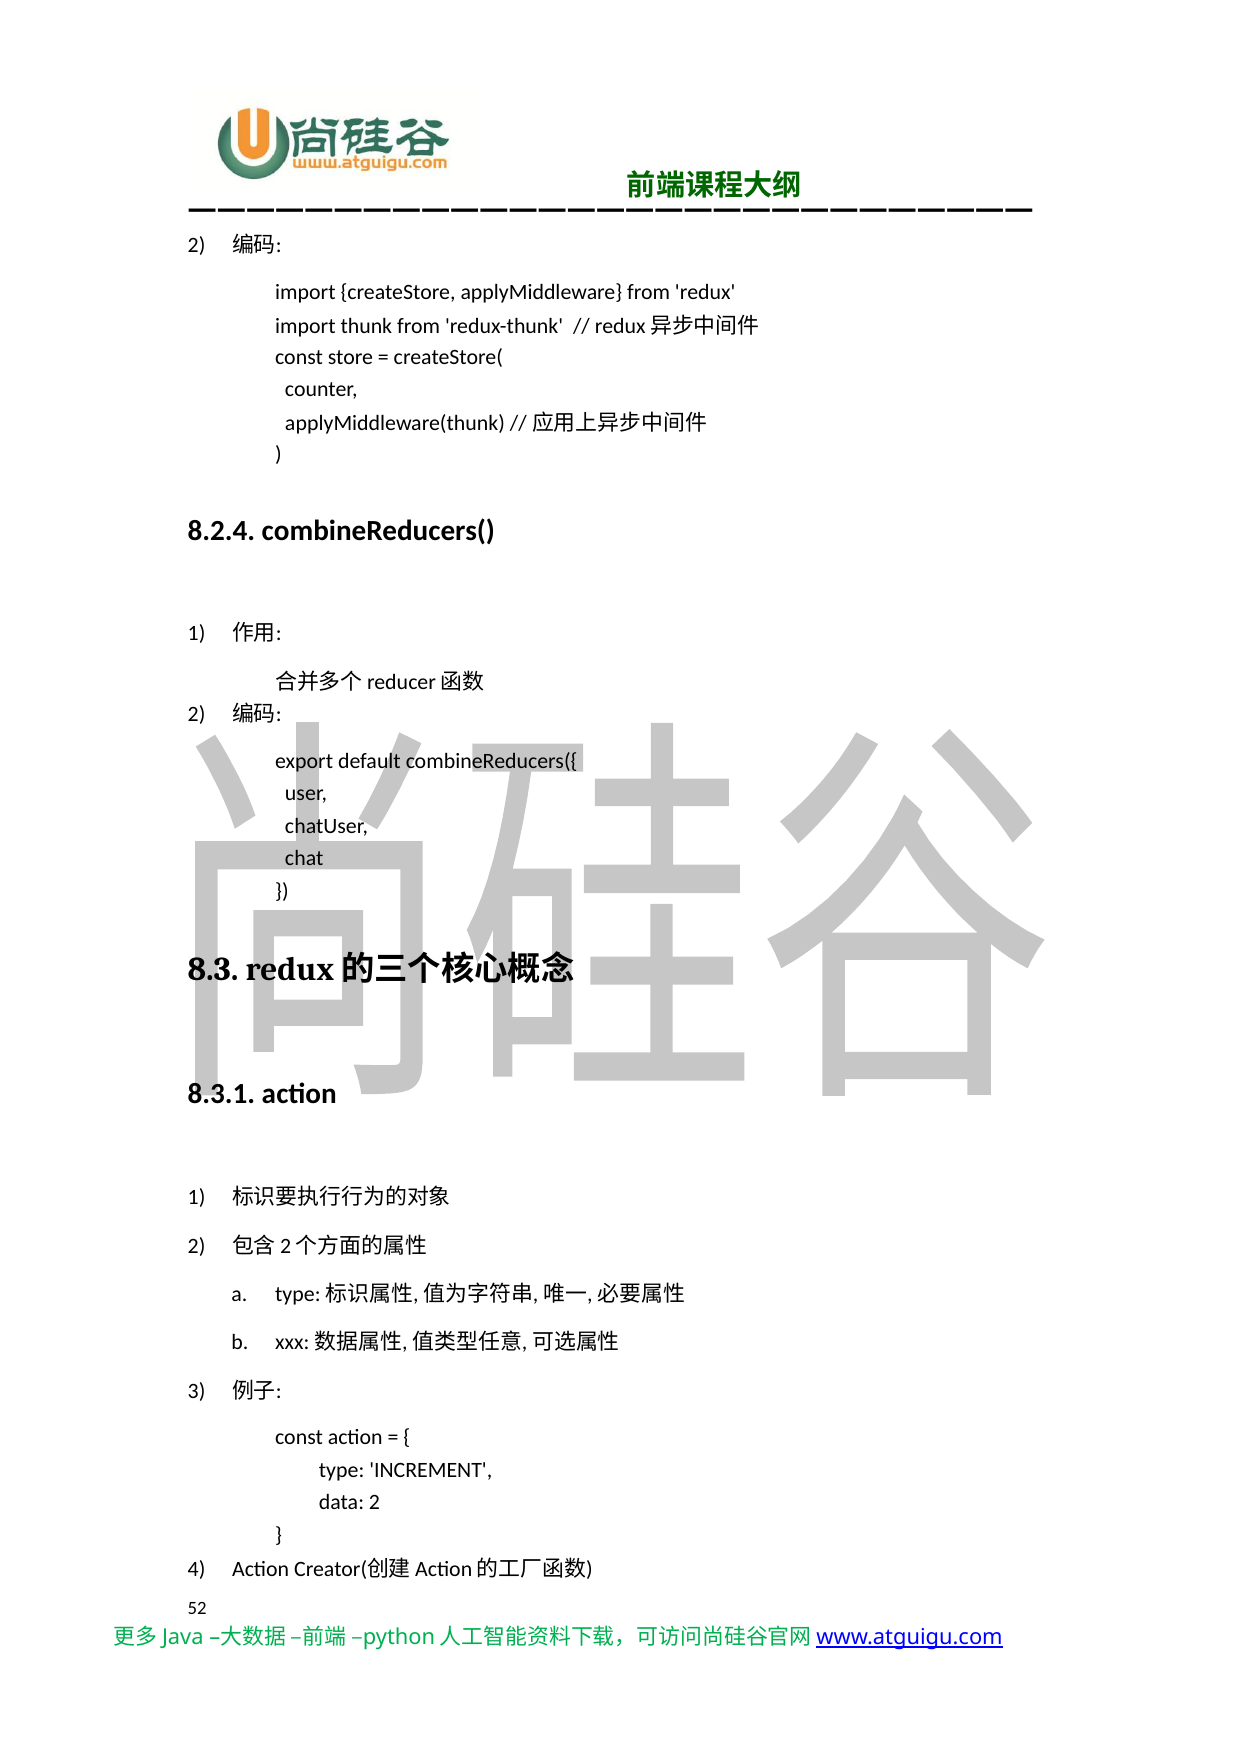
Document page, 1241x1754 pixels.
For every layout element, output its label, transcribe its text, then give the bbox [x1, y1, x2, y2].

list type: 标识属性, 值为字符串, 唯一, 必要属性 [231, 1276, 1053, 1308]
list 编码: [187, 696, 1053, 728]
text import {createStore, applyMiddleware} from 'redux' [231, 275, 1053, 307]
list Action Creator(创建Action的工厂函数) [187, 1551, 1053, 1583]
text import thunk from 'redux-thunk' // redux异步中间件 [231, 307, 1053, 340]
text applyMiddleware(thunk) // 应用上异步中间件 [231, 405, 1053, 437]
text }) [231, 874, 1053, 907]
list 作用: [187, 615, 1053, 647]
text user, [231, 777, 1053, 809]
list 包含2个方面的属性 [187, 1227, 1053, 1260]
text chat [231, 842, 1053, 874]
text data: 2 [187, 1486, 1053, 1518]
list 标识要执行行为的对象 [187, 1179, 1053, 1211]
list 例子: [187, 1372, 1053, 1405]
list 编码: [187, 227, 1053, 259]
list xxx: 数据属性, 值类型任意, 可选属性 [231, 1324, 1053, 1356]
subtitle 8.2.4. combineReducers() [187, 497, 1053, 562]
subtitle 8.3. redux的三个核心概念 [187, 934, 1053, 999]
text const store = createStore( [231, 340, 1053, 372]
text const action = { [187, 1421, 1053, 1453]
subtitle 8.3.1. action [187, 1061, 1053, 1126]
text 合并多个reducer函数 [231, 663, 1053, 696]
text type: 'INCREMENT', [187, 1453, 1053, 1486]
text counter, [231, 372, 1053, 405]
text ) [231, 437, 1053, 470]
text export default combineReducers({ [231, 744, 1053, 777]
picture [187, 88, 479, 195]
text chatUser, [231, 809, 1053, 842]
text } [187, 1518, 1053, 1551]
